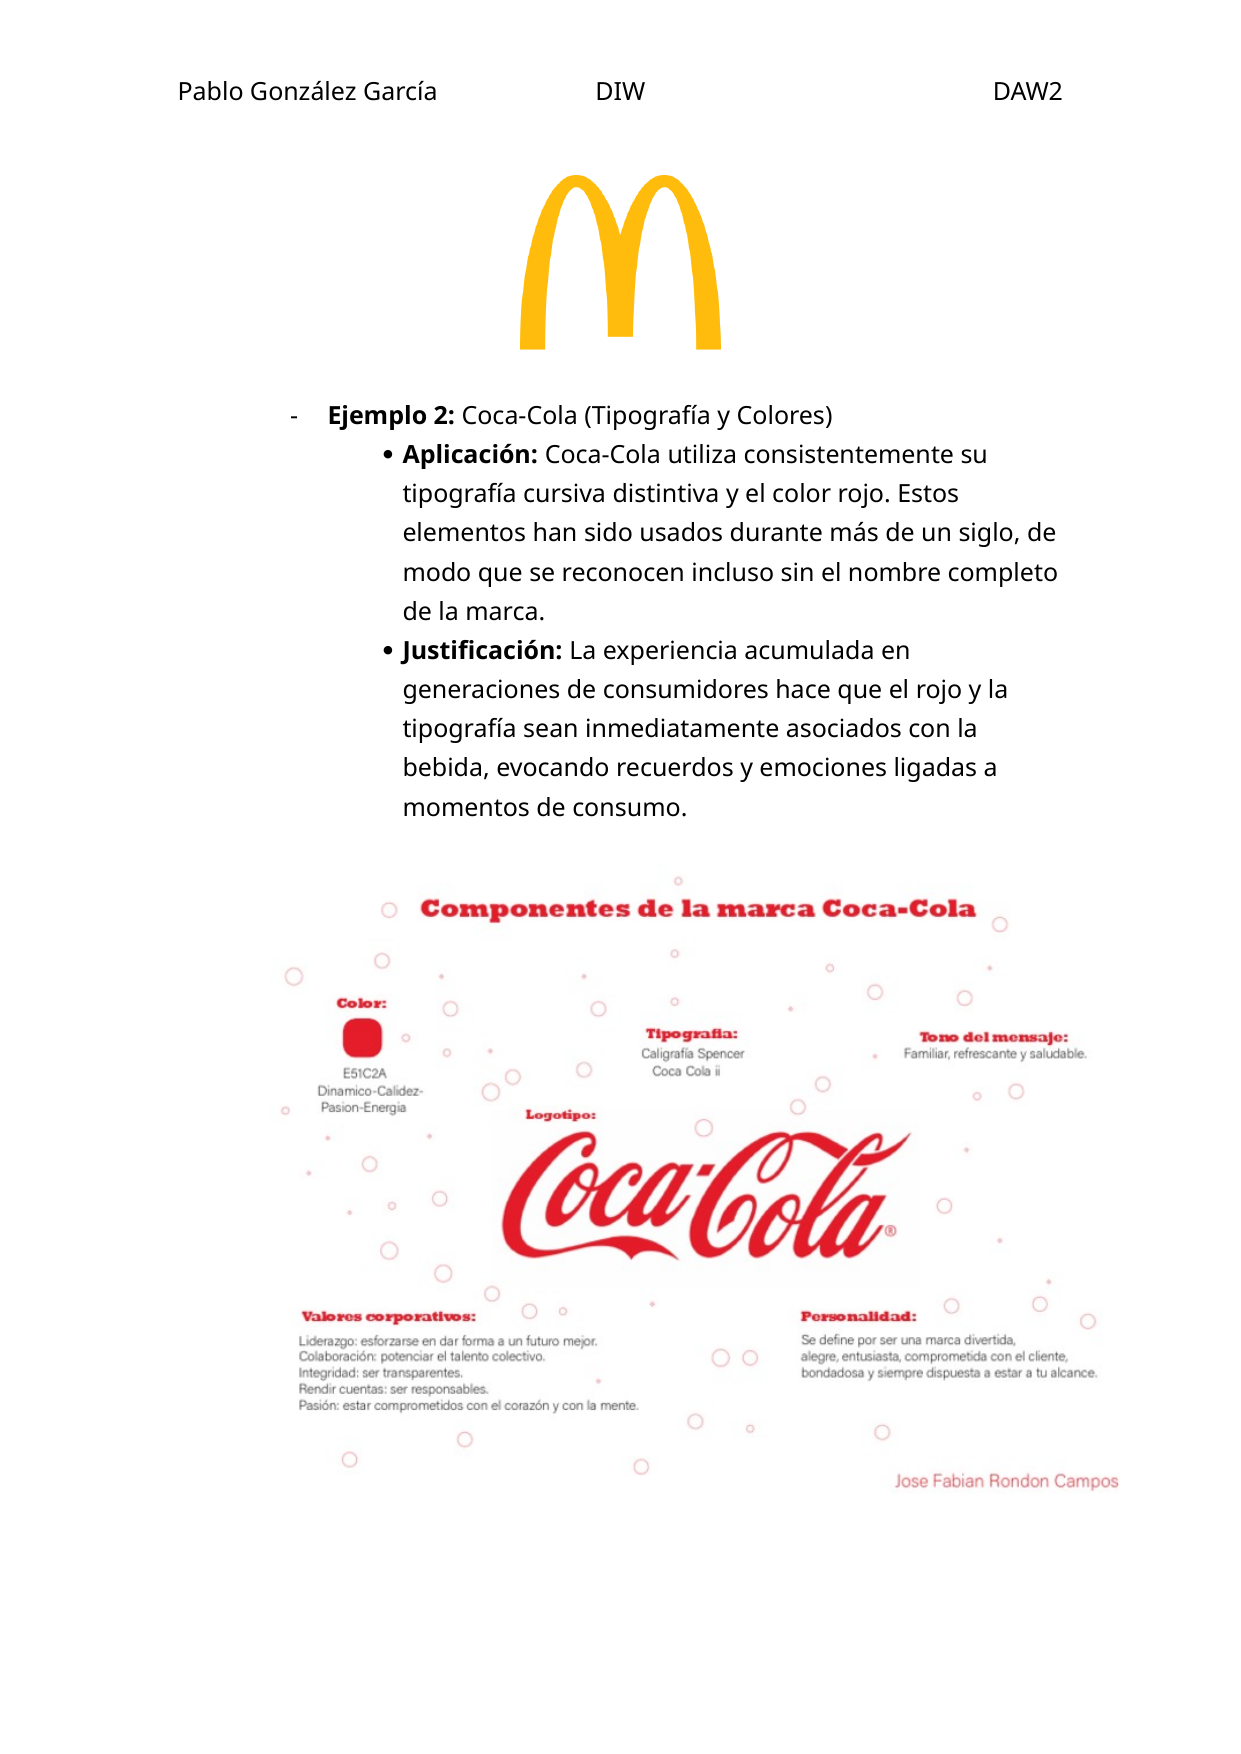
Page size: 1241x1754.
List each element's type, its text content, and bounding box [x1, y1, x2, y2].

list Ejemplo 2: Coca-Cola (Tipografía y Colores) [290, 397, 1063, 432]
list Aplicación: Coca-Cola utiliza consistentemente su tipografía cursiva distintiva y el color rojo. Estos elementos han sido usados durante más de un siglo, de modo que se reconocen incluso sin el nombre completo de la marca. [383, 437, 1063, 627]
list Justificación: La experiencia acumulada en generaciones de consumidores hace que el rojo y la tipografía sean inmediatamente asociados con la bebida, evocando recuerdos y emociones ligadas a momentos de consumo. [383, 632, 1063, 823]
picture [464, 147, 776, 376]
picture [252, 828, 1138, 1514]
